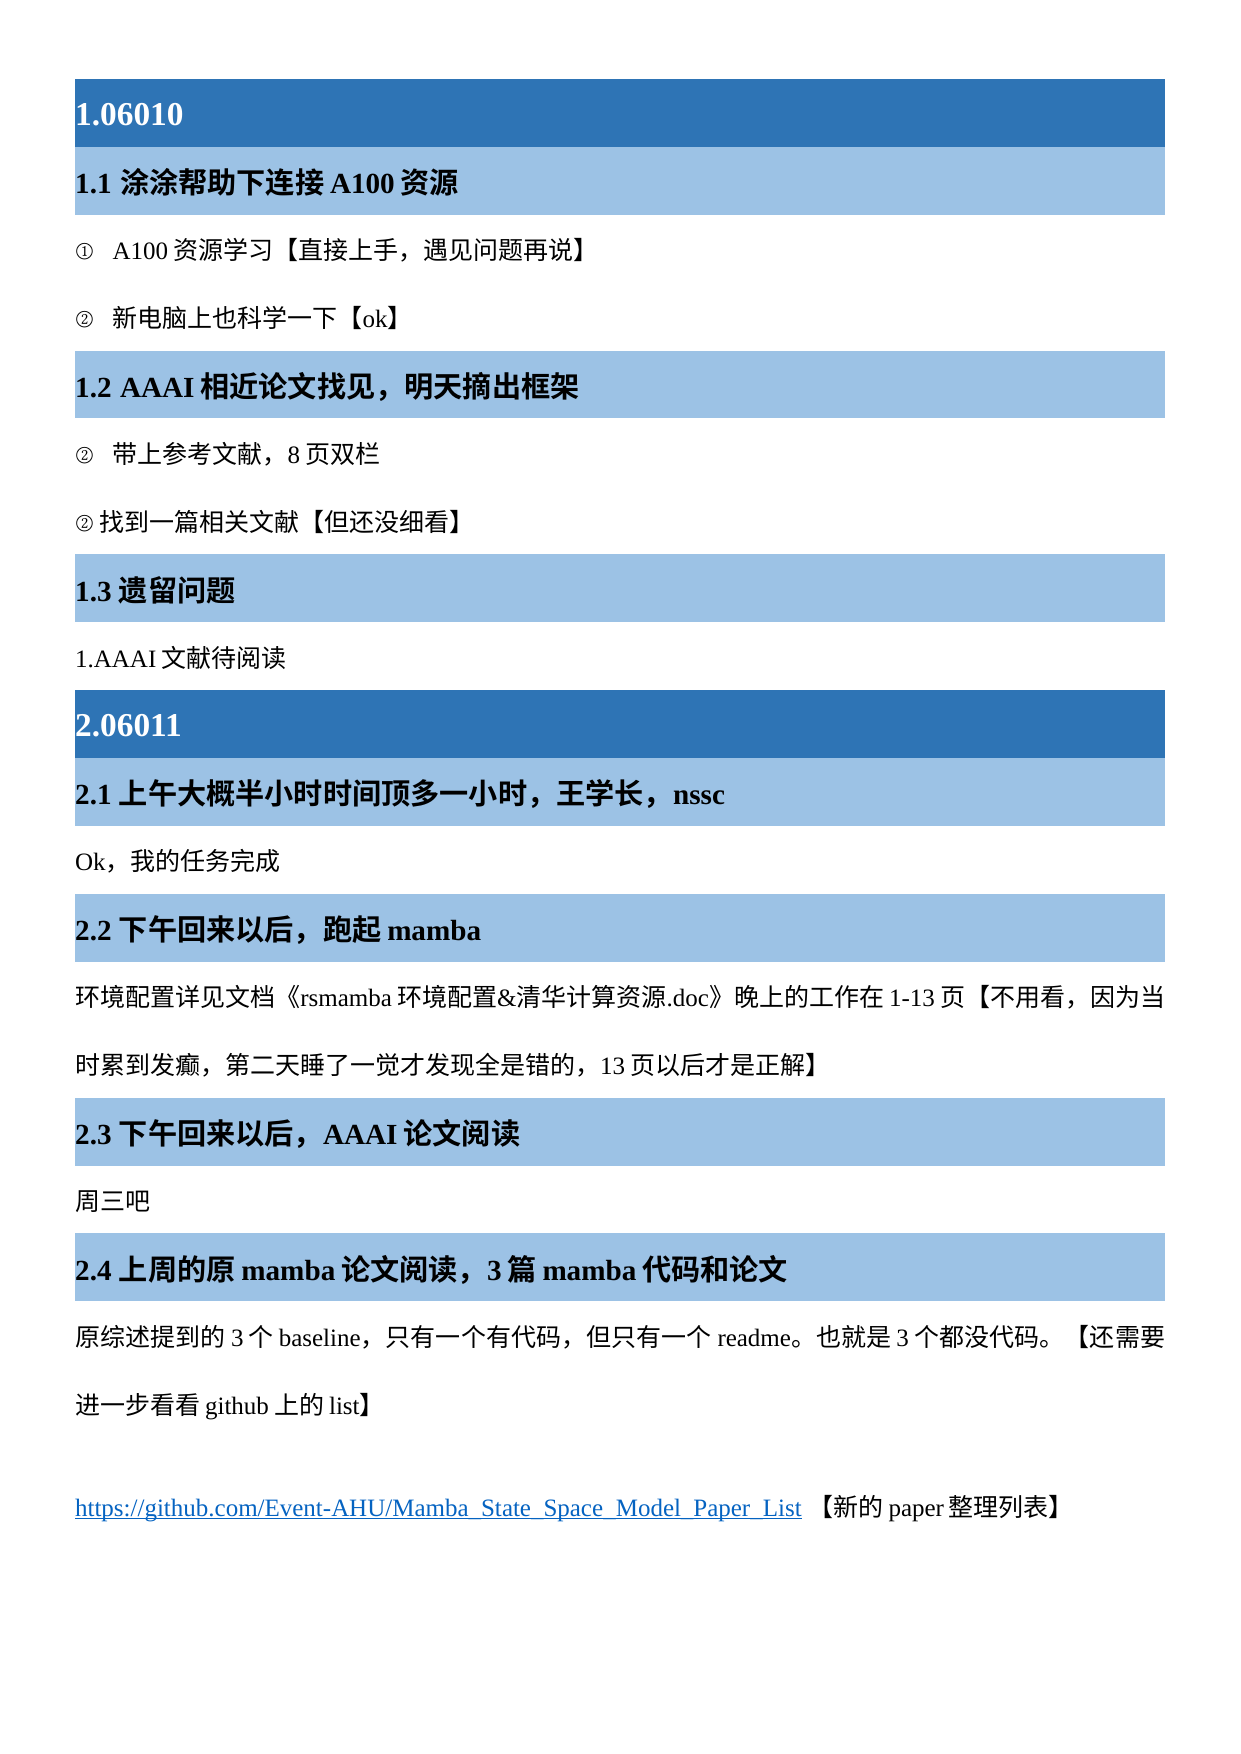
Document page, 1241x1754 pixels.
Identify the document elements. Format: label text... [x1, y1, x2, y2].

text https://github.com/Event-AHU/Mamba_State_Space_Model_Paper_List 【新的paper整理列表】 [75, 1471, 1165, 1539]
list A100资源学习【直接上手，遇见问题再说】 [75, 215, 1165, 283]
list 2.2 下午回来以后，跑起mamba [75, 894, 1165, 962]
list 1.3 遗留问题 [75, 554, 1165, 622]
text ②找到一篇相关文献【但还没细看】 [75, 486, 1165, 554]
list 涂涂帮助下连接A100资源 [75, 147, 1165, 215]
text 1.06010 [75, 79, 1165, 147]
text 环境配置详见文档《rsmamba环境配置&清华计算资源.doc》晚上的工作在1-13页【不用看，因为当时累到发癫，第二天睡了一觉才发现全是错的，13页以后才是正解】 [75, 962, 1165, 1098]
text 原综述提到的3个baseline，只有一个有代码，但只有一个readme。也就是3个都没代码。【还需要进一步看看github上的list】 [75, 1301, 1165, 1437]
list AAAI相近论文找见，明天摘出框架 [75, 351, 1165, 418]
text 1.AAAI文献待阅读 [75, 622, 1165, 690]
list 2.1 上午大概半小时时间顶多一小时，王学长，nssc [75, 758, 1165, 826]
list 2.3 下午回来以后，AAAI论文阅读 [75, 1098, 1165, 1166]
list 新电脑上也科学一下【ok】 [75, 283, 1165, 351]
text 2.06011 [75, 690, 1165, 758]
list 带上参考文献，8页双栏 [75, 418, 1165, 486]
text Ok，我的任务完成 [75, 826, 1165, 894]
list 2.4 上周的原mamba论文阅读，3篇mamba代码和论文 [75, 1233, 1165, 1301]
text 周三吧 [75, 1166, 1165, 1233]
